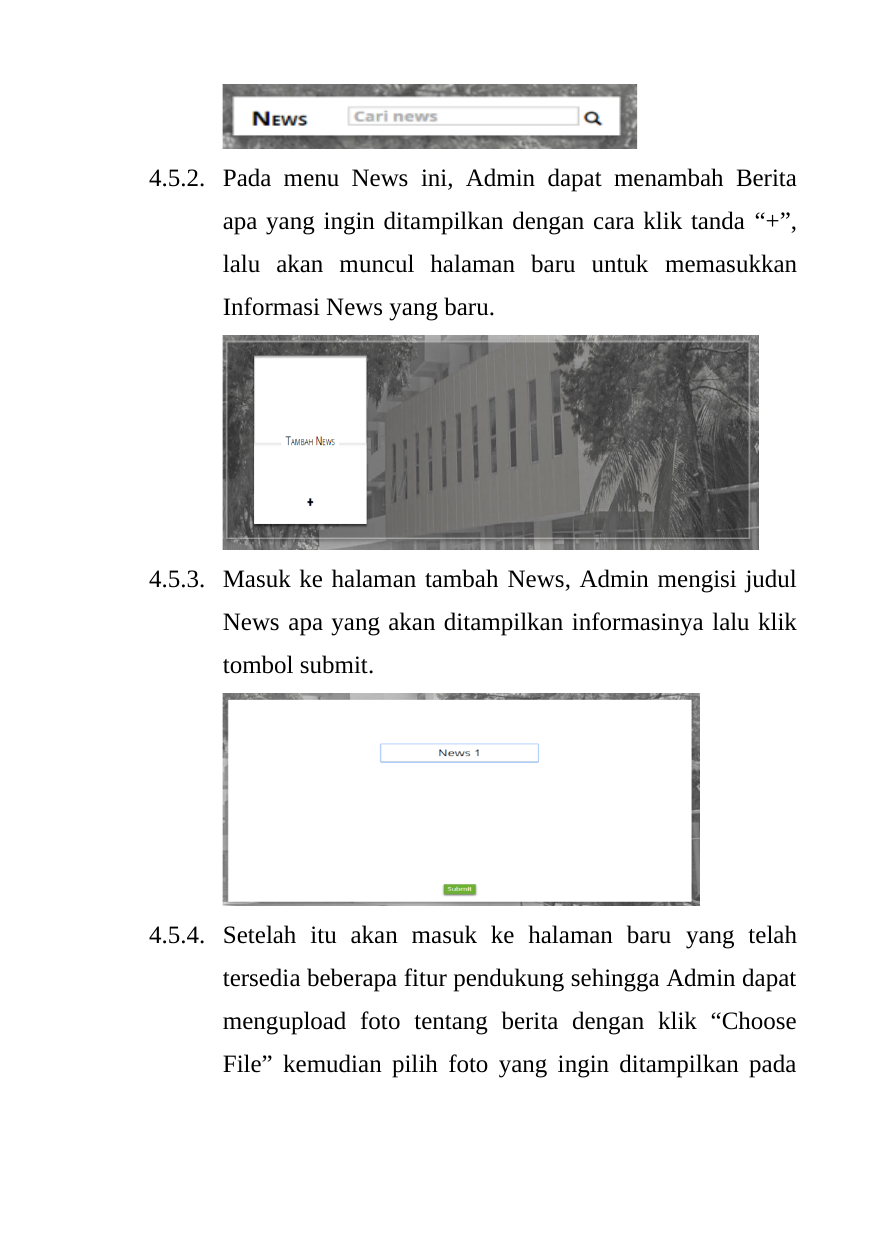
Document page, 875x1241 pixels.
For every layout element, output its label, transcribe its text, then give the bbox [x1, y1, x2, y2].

picture [222, 335, 759, 550]
list Pada menu News ini, Admin dapat menambah Berita apa yang ingin ditampilkan dengan cara klik tanda “+”, lalu akan muncul halaman baru untuk memasukkan Informasi News yang baru. [149, 163, 797, 321]
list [149, 920, 797, 1078]
picture [222, 84, 638, 149]
list Masuk ke halaman tambah News, Admin mengisi judul News apa yang akan ditampilkan informasinya lalu klik tombol submit. [149, 564, 797, 679]
picture [222, 693, 700, 906]
